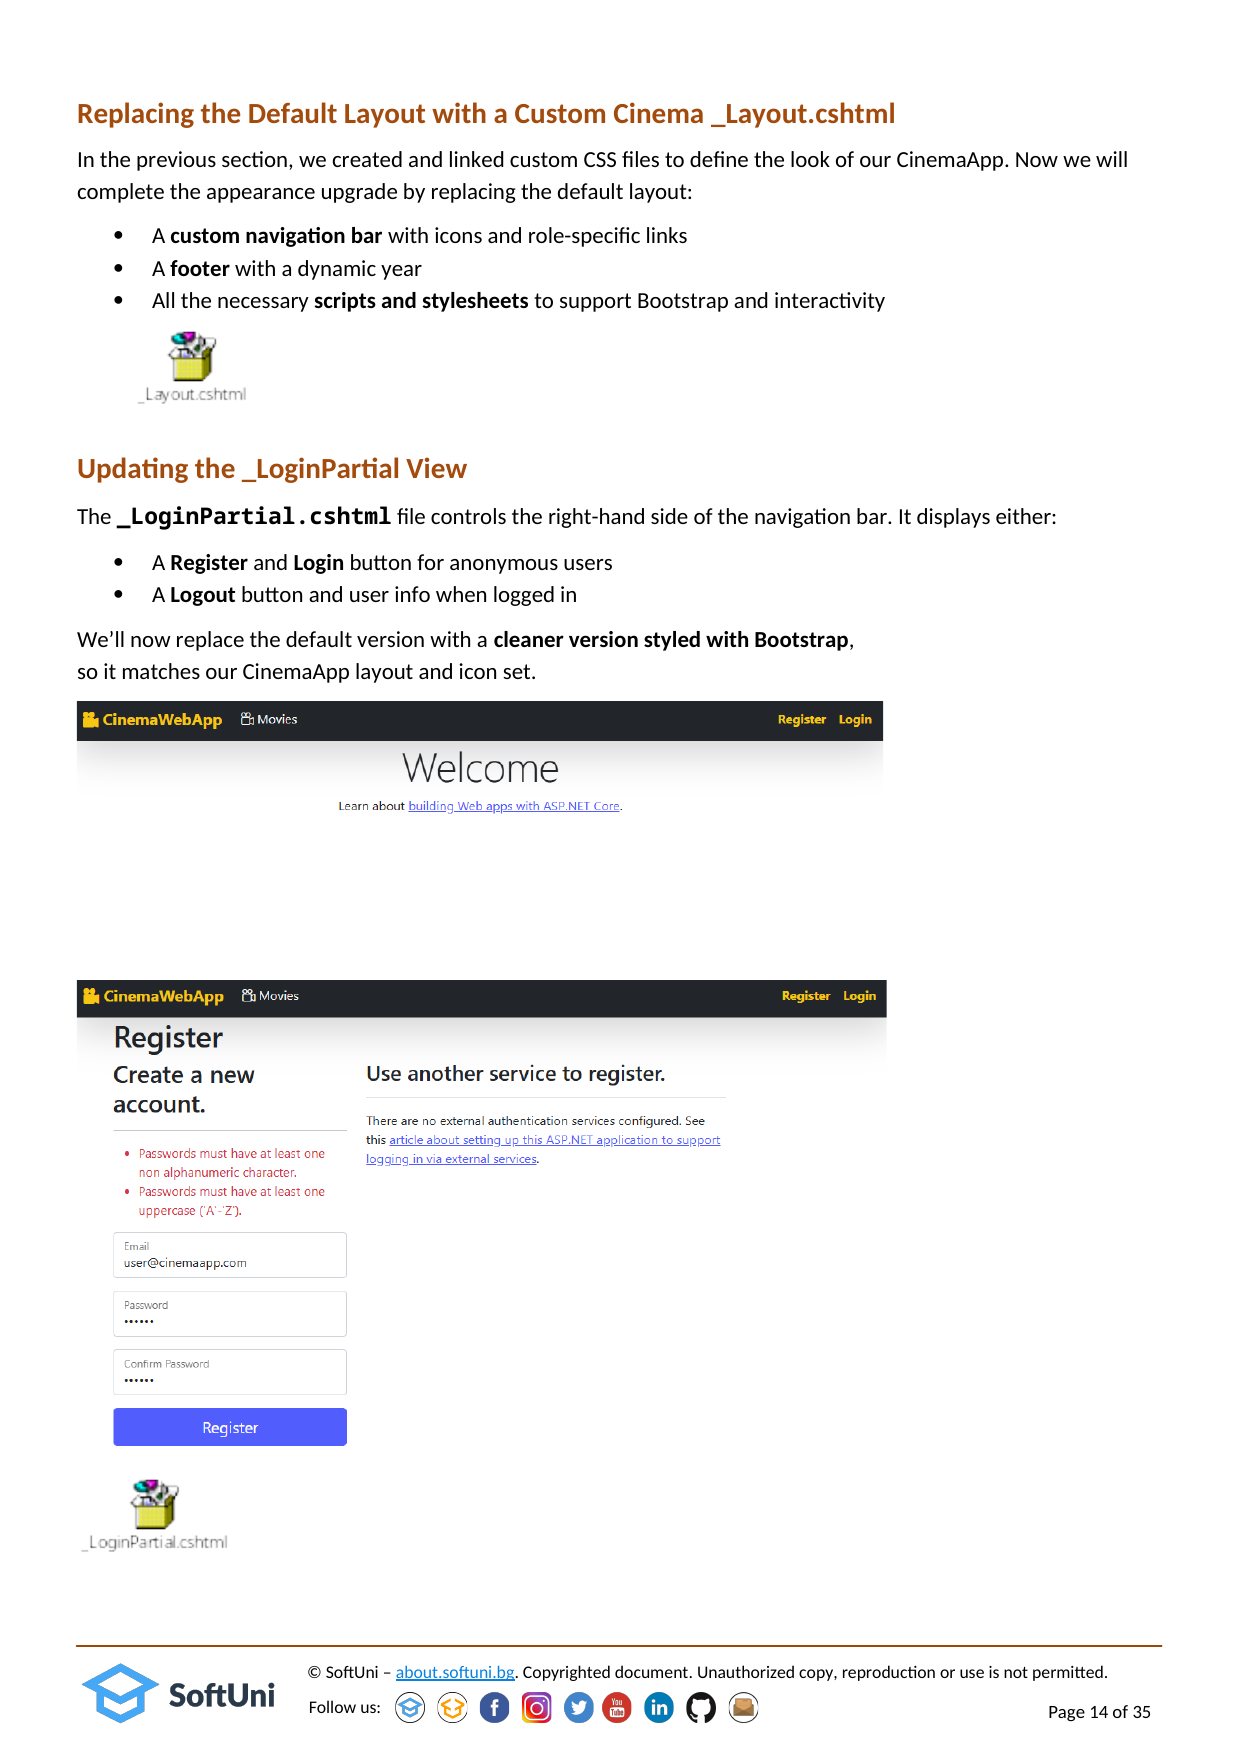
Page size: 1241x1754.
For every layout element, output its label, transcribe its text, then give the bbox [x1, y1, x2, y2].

picture [665, 1692, 674, 1701]
picture [76, 701, 884, 964]
picture [602, 1692, 632, 1723]
picture [658, 1705, 667, 1714]
picture [686, 1692, 716, 1723]
list A Register and Login button for anonymous users [114, 548, 1163, 576]
list A footer with a dynamic year [114, 254, 1163, 282]
picture [437, 1692, 468, 1723]
picture [728, 1692, 759, 1723]
subtitle Replacing the Default Layout with a Custom Cinema _Layout.cshtml [77, 95, 1163, 131]
list A custom navigation bar with icons and role-specific links [114, 222, 1163, 249]
picture [564, 1692, 594, 1723]
picture [644, 1692, 653, 1701]
picture [395, 1692, 425, 1723]
subtitle Updating the _LoginPartial View [77, 450, 1163, 486]
list A Logout button and user info when logged in [114, 580, 1163, 608]
text We’ll now replace the default version with a cleaner version styled with Bootstrap, so it matches our CinemaApp layout and icon set. [77, 625, 1163, 685]
picture [75, 1658, 281, 1729]
picture [76, 980, 887, 1463]
list All the necessary scripts and stylesheets to support Bootstrap and interactivity [114, 286, 1163, 314]
picture [479, 1692, 510, 1723]
text In the previous section, we created and linked custom CSS files to define the look of our CinemaApp. Now we will complete the appearance upgrade by replacing the default layout: [77, 145, 1163, 205]
picture [522, 1692, 552, 1723]
text The _LoginPartial.cshtml file controls the right-hand side of the navigation bar. It displays either: [77, 500, 1163, 531]
picture [665, 1714, 674, 1723]
picture [644, 1714, 653, 1723]
